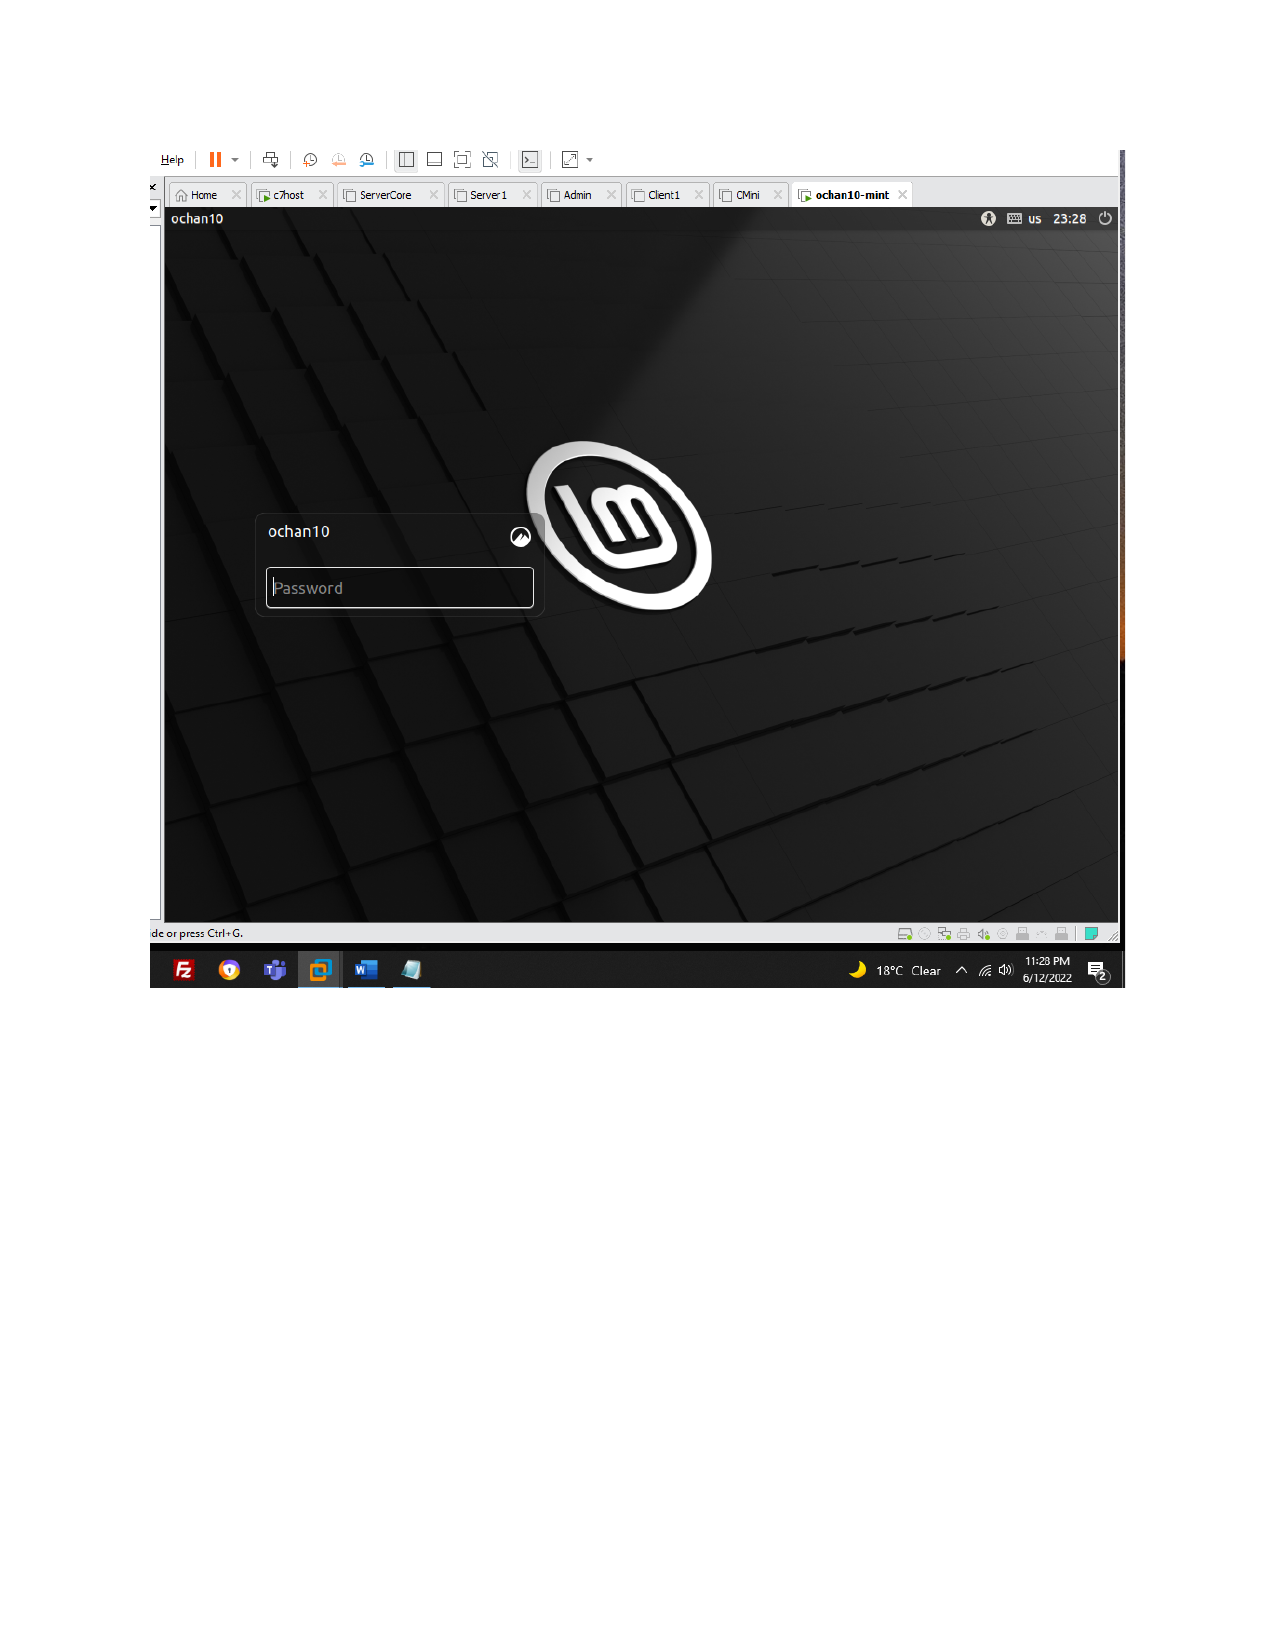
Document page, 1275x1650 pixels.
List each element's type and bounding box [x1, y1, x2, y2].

picture [150, 150, 1125, 988]
